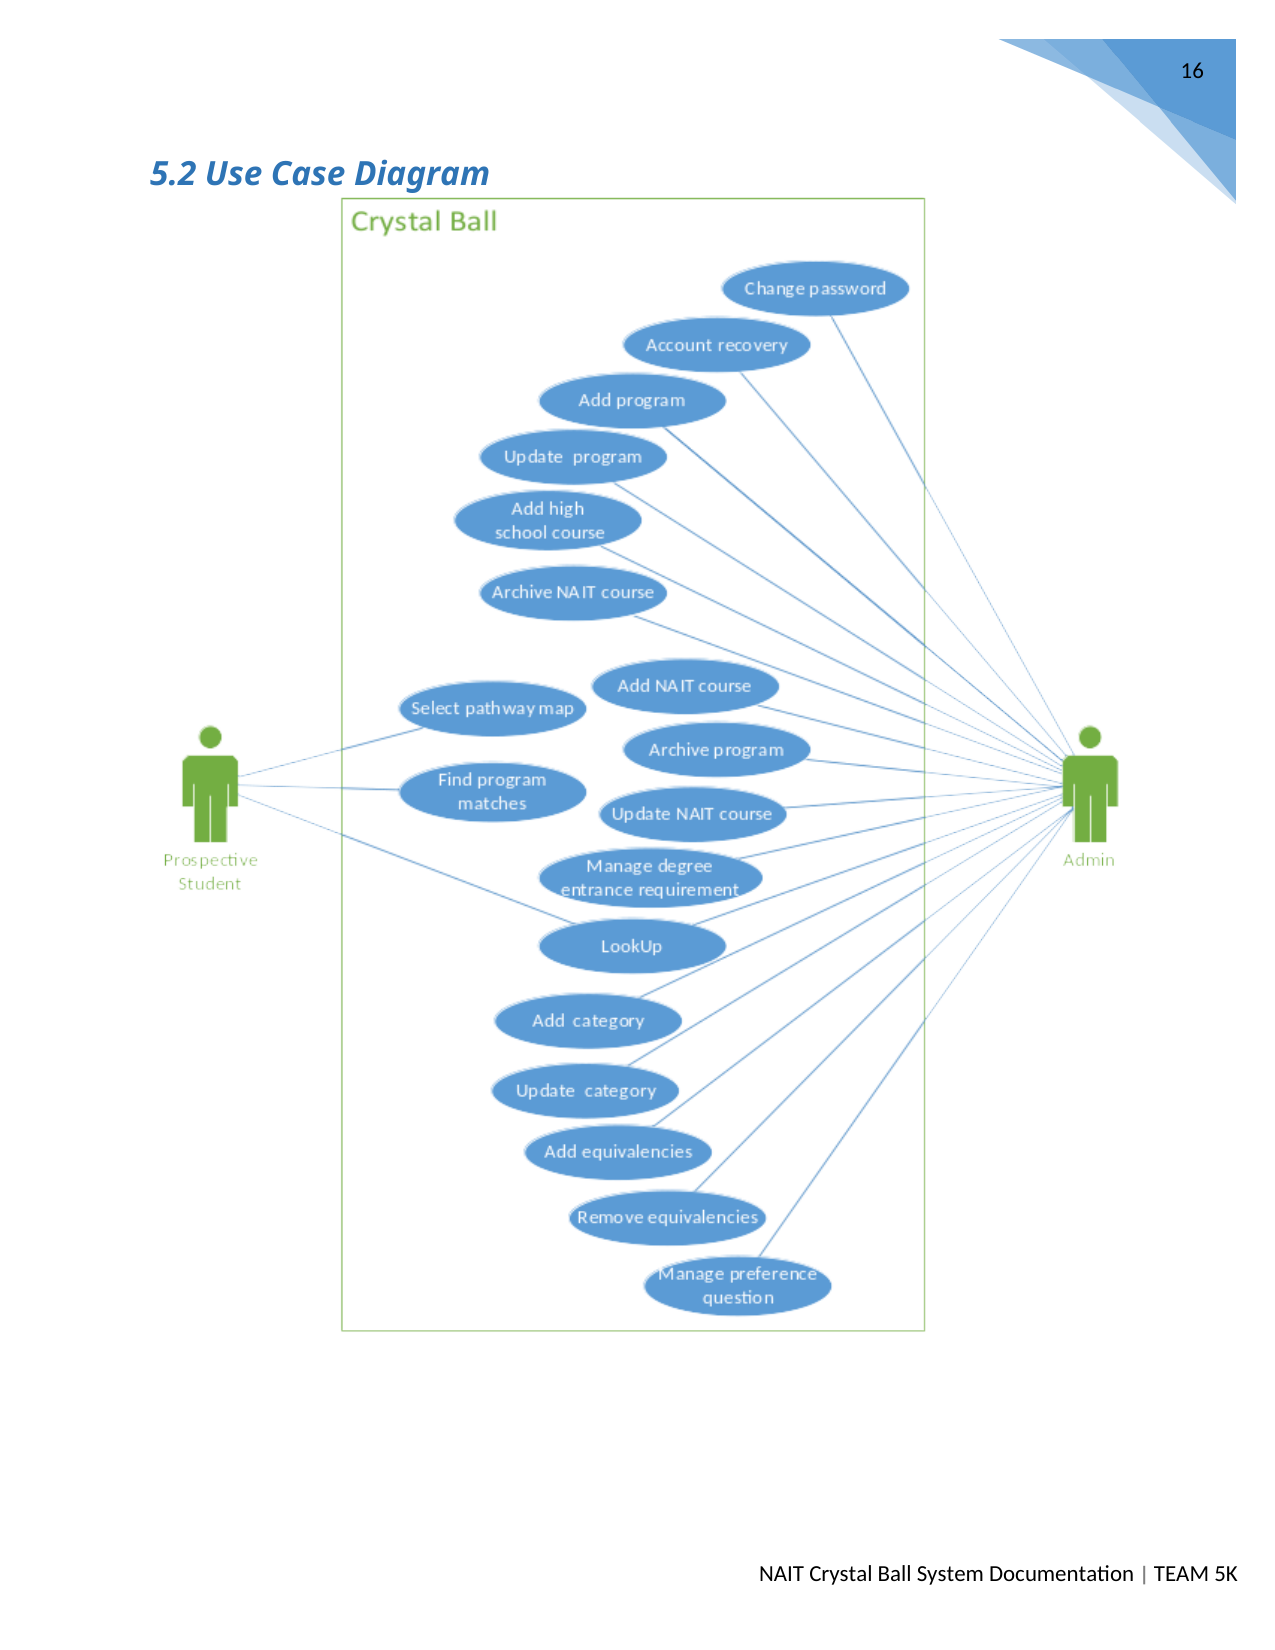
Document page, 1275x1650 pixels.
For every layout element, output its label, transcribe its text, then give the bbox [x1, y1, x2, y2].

subtitle 5.2 Use Case Diagram [150, 150, 1125, 195]
picture [997, 39, 1236, 205]
